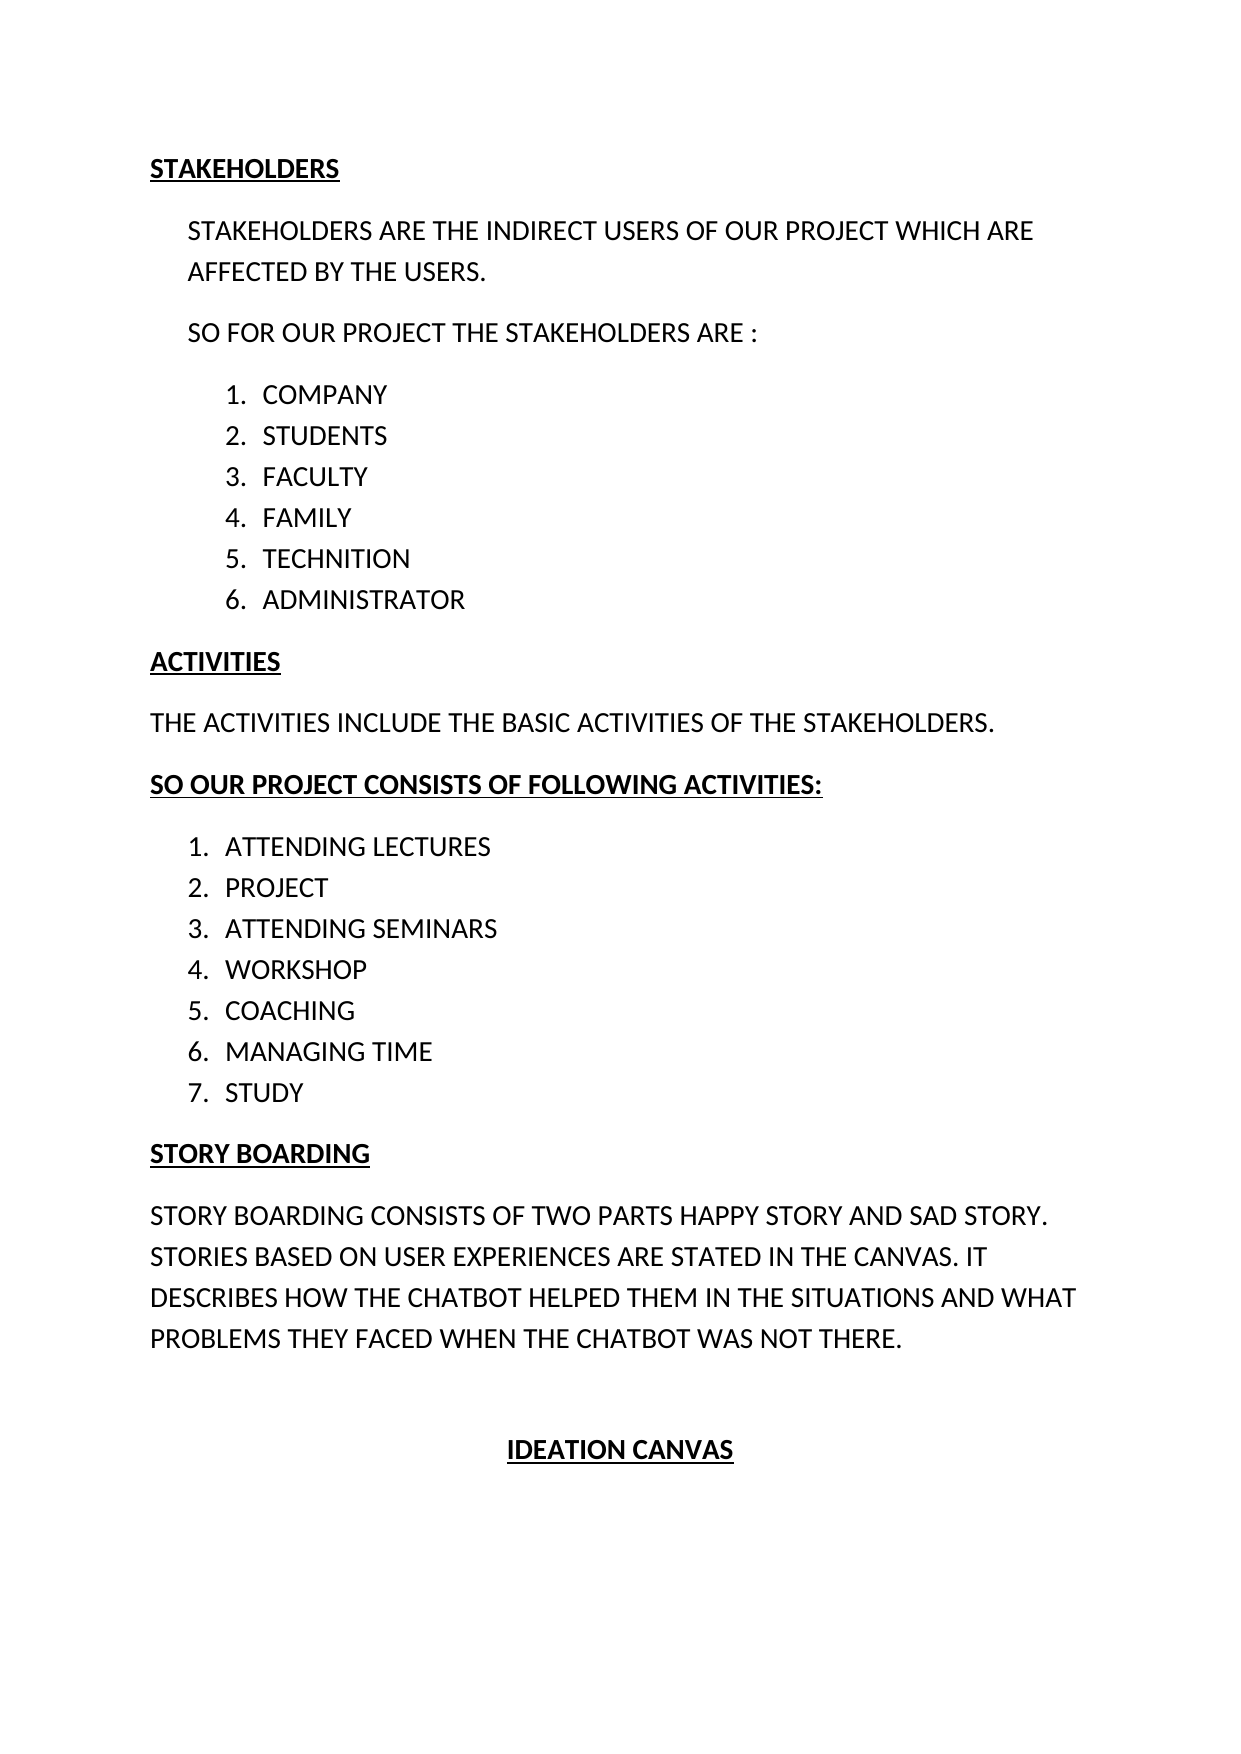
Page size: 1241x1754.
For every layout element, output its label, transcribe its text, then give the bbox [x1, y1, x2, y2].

list TECHNITION [225, 540, 1090, 576]
list ATTENDING LECTURES [187, 828, 1090, 864]
list FAMILY [225, 499, 1090, 535]
list COMPANY [225, 376, 1090, 412]
text THE ACTIVITIES INCLUDE THE BASIC ACTIVITIES OF THE STAKEHOLDERS. [150, 704, 1090, 740]
text ACTIVITIES [150, 643, 1090, 678]
text STORY BOARDING CONSISTS OF TWO PARTS HAPPY STORY AND SAD STORY. STORIES BASED ON USER EXPERIENCES ARE STATED IN THE CANVAS. IT DESCRIBES HOW THE CHATBOT HELPED THEM IN THE SITUATIONS AND WHAT PROBLEMS THEY FACED WHEN THE CHATBOT WAS NOT THERE. [150, 1197, 1090, 1356]
list STUDENTS [225, 417, 1090, 453]
list FACULTY [225, 458, 1090, 494]
text IDEATION CANVAS [150, 1431, 1090, 1467]
list COACHING [187, 992, 1090, 1027]
list STUDY [187, 1074, 1090, 1109]
text STAKEHOLDERS ARE THE INDIRECT USERS OF OUR PROJECT WHICH ARE AFFECTED BY THE USERS. [187, 212, 1090, 288]
list PROJECT [187, 869, 1090, 904]
text SO FOR OUR PROJECT THE STAKEHOLDERS ARE : [187, 314, 1090, 350]
list WORKSHOP [187, 951, 1090, 986]
list ADMINISTRATOR [225, 581, 1090, 617]
text STAKEHOLDERS [150, 150, 1090, 186]
list ATTENDING SEMINARS [187, 910, 1090, 946]
text SO OUR PROJECT CONSISTS OF FOLLOWING ACTIVITIES: [150, 766, 1090, 802]
text STORY BOARDING [150, 1135, 1090, 1171]
list MANAGING TIME [187, 1033, 1090, 1068]
